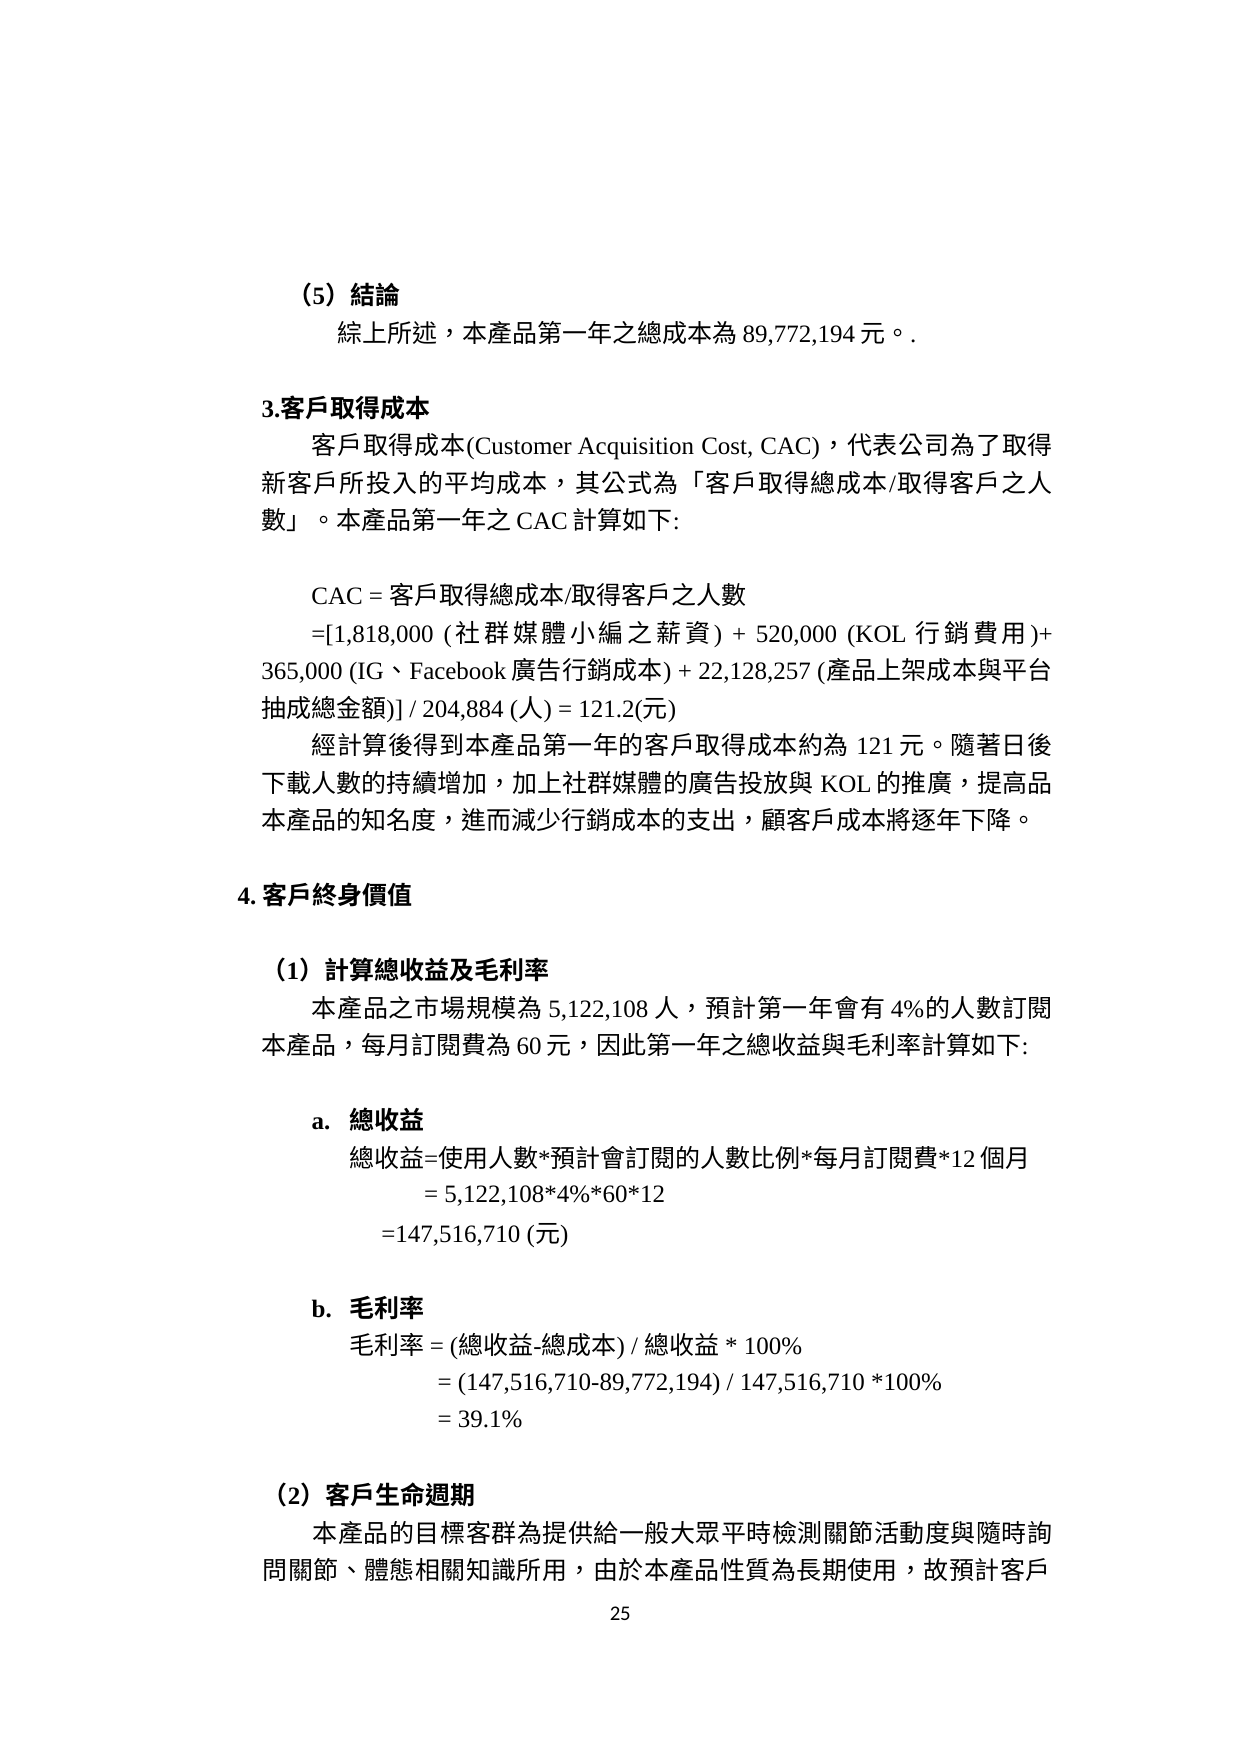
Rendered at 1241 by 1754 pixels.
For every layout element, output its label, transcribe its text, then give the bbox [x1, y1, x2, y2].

text CAC = 客戶取得總成本/取得客戶之人數 [261, 575, 1053, 612]
text =147,516,710 (元) [187, 1212, 1053, 1250]
list = 39.1% [399, 1400, 1053, 1437]
text （2）客戶生命週期 [187, 1475, 1053, 1512]
list 總收益 [311, 1100, 1053, 1137]
text 經計算後得到本產品第一年的客戶取得成本約為121元。隨著日後下載人數的持續增加，加上社群媒體的廣告投放與KOL的推廣，提高品本產品的知名度，進而減少行銷成本的支出，顧客戶成本將逐年下降。 [261, 725, 1053, 837]
text =[1,818,000 (社群媒體小編之薪資) + 520,000 (KOL行銷費用)+ 365,000 (IG、Facebook廣告行銷成本) + 22,128,257 (產品上架成本與平台抽成總金額)] / 204,884 (人) = 121.2(元) [261, 612, 1053, 725]
text 3.客戶取得成本 [187, 387, 1053, 425]
text 綜上所述，本產品第一年之總成本為89,772,194元。. [237, 312, 1053, 350]
text （5）結論 [237, 275, 1053, 312]
list 毛利率 = (總收益-總成本) / 總收益 * 100% [349, 1325, 1053, 1362]
list = (147,516,710-89,772,194) / 147,516,710 *100% [399, 1362, 1053, 1400]
list 總收益=使用人數*預計會訂閱的人數比例*每月訂閱費*12個月 [349, 1137, 1053, 1175]
list 毛利率 [311, 1287, 1053, 1325]
text 本產品之市場規模為5,122,108人，預計第一年會有4%的人數訂閱本產品，每月訂閱費為60元，因此第一年之總收益與毛利率計算如下: [261, 987, 1053, 1062]
list = 5,122,108*4%*60*12 [349, 1175, 1053, 1212]
text 客戶取得成本(Customer Acquisition Cost, CAC)，代表公司為了取得新客戶所投入的平均成本，其公式為「客戶取得總成本/取得客戶之人數」。本產品第一年之CAC計算如下: [261, 425, 1053, 537]
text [263, 1512, 1053, 1587]
text （1）計算總收益及毛利率 [211, 950, 1053, 987]
text 4. 客戶終身價值 [187, 875, 1053, 912]
